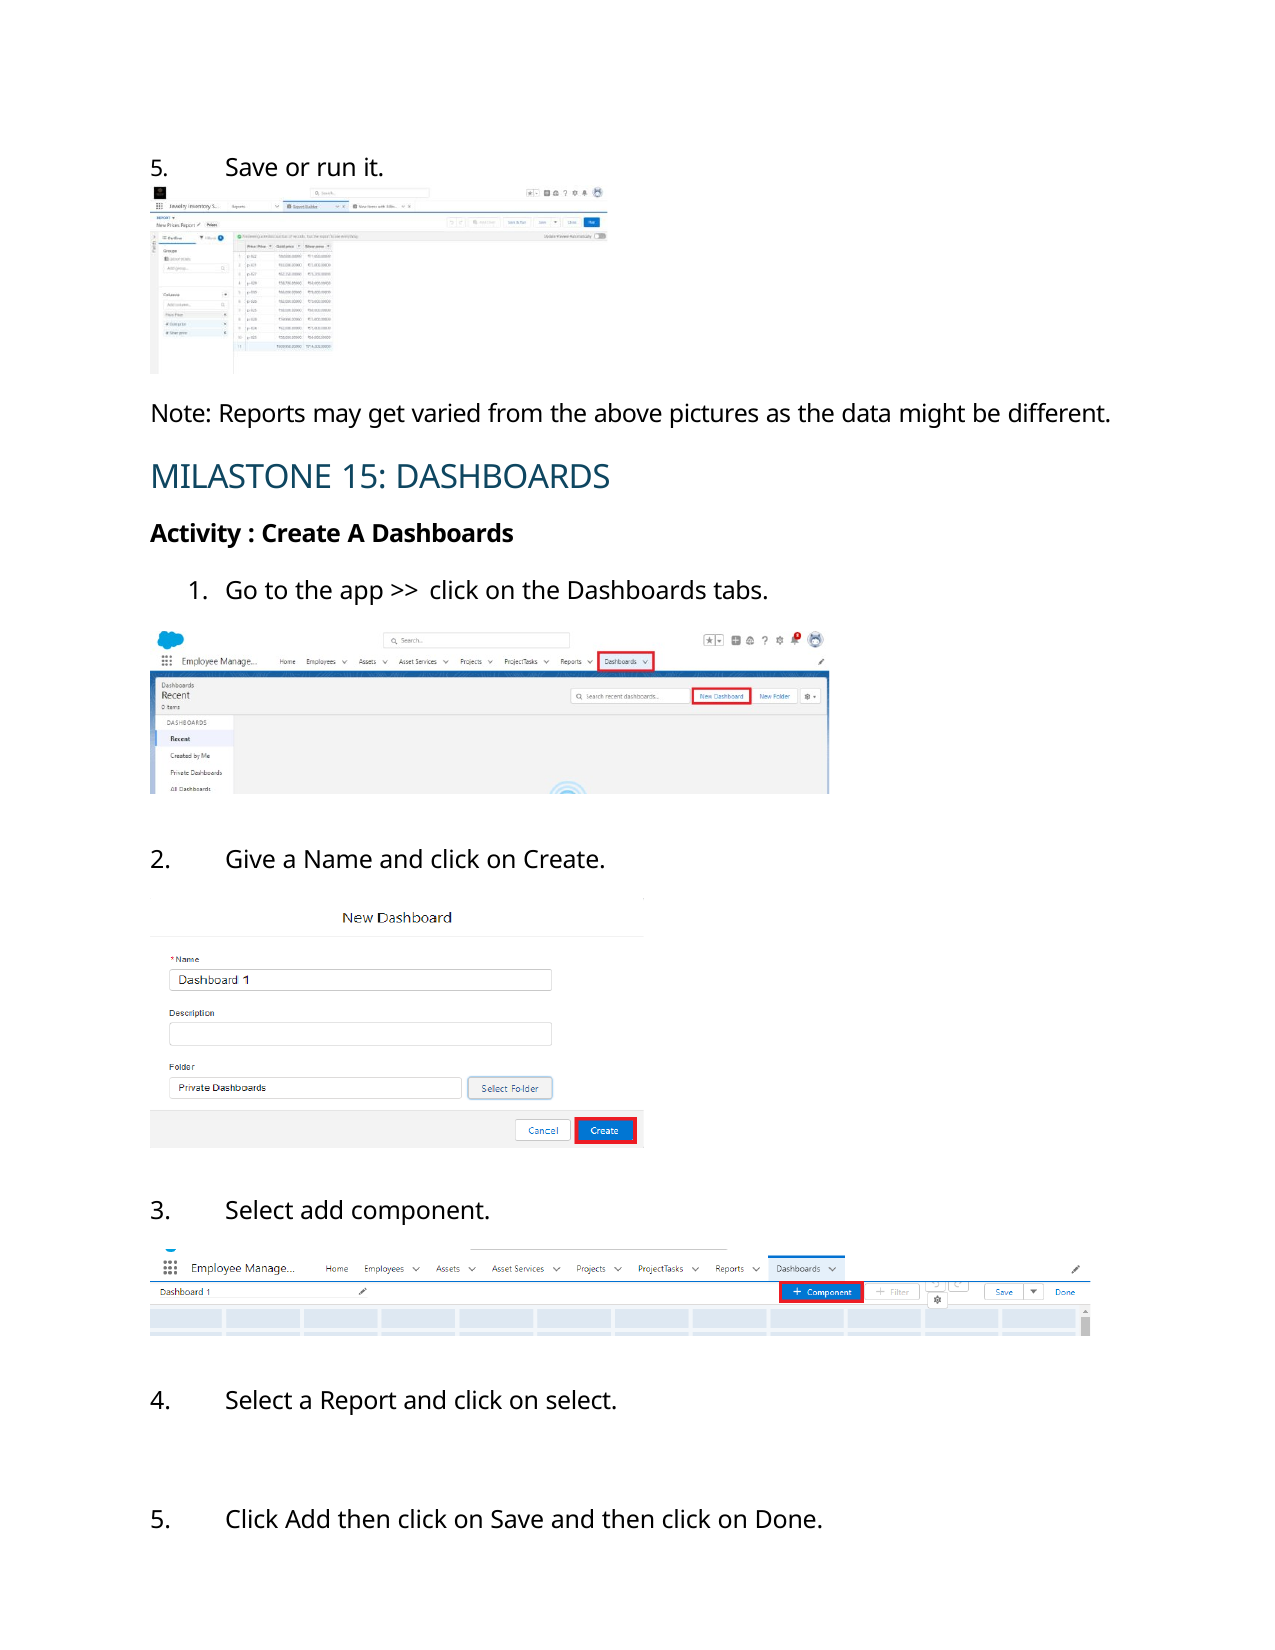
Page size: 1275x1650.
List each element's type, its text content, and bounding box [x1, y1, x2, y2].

picture [150, 185, 608, 207]
list Select a Report and click on select. [150, 1382, 1200, 1416]
list Save or run it. [150, 150, 1200, 184]
list Click Add then click on Save and then click on Done. [150, 1502, 1200, 1536]
list Give a Name and click on Create. [150, 842, 1200, 876]
picture [150, 631, 830, 794]
text Note: Reports may get varied from the above pictures as the data might be different. [150, 207, 1200, 430]
picture [150, 898, 644, 1148]
subtitle Activity : Create A Dashboards [150, 516, 1200, 549]
list Go to the app >> click on the Dashboards tabs. [187, 573, 1200, 607]
subtitle MILASTONE 15: DASHBOARDS [150, 453, 1200, 498]
picture [150, 1249, 1091, 1336]
list Select add component. [150, 1193, 1200, 1227]
